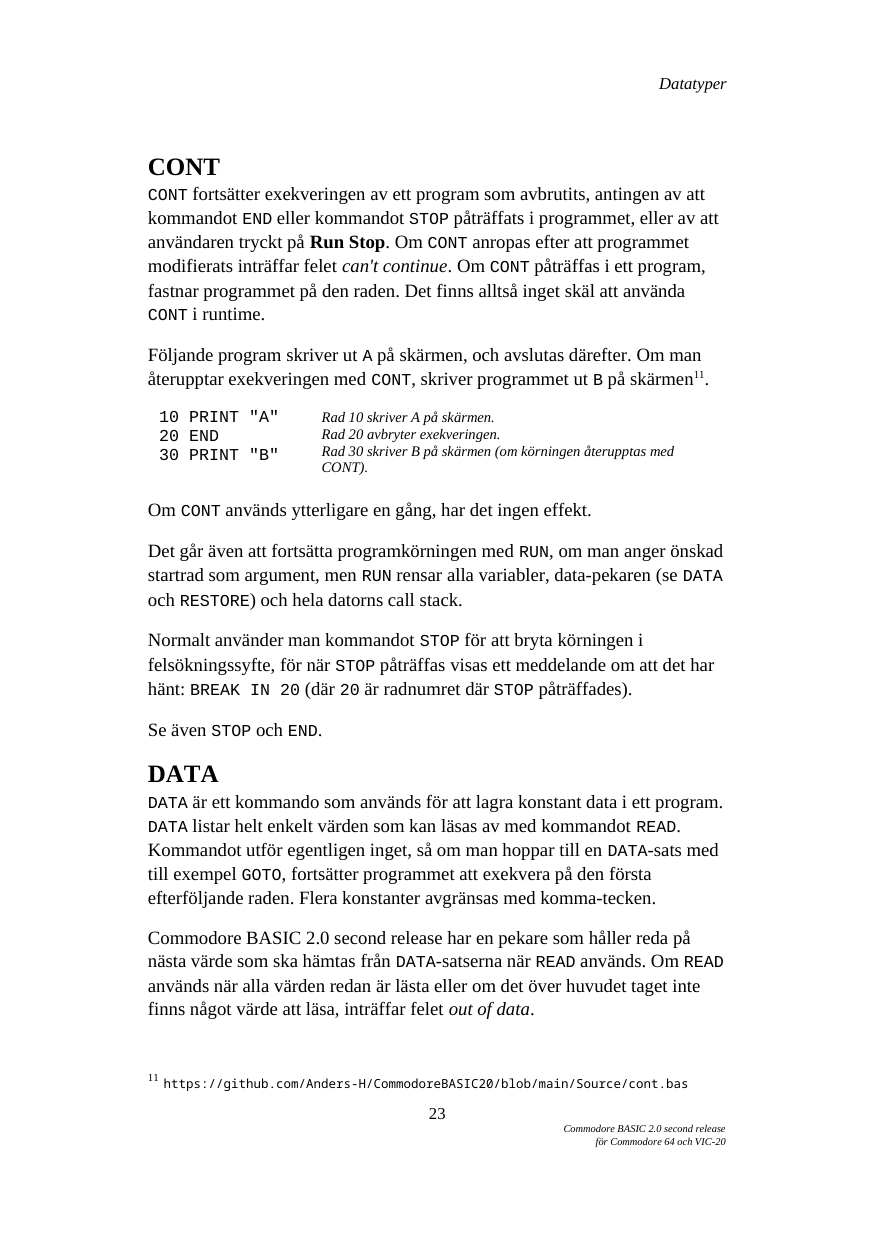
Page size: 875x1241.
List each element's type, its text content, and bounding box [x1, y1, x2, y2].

table_header 10 PRINT "A" 20 END 30 PRINT "B" [148, 409, 310, 476]
subtitle DATA [148, 759, 726, 788]
text Normalt använder man kommandot STOP för att bryta körningen i felsökningssyfte, för när STOP påträffas visas ett meddelande om att det har hänt: BREAK IN 20 (där 20 är radnumret där STOP påträffades). [148, 629, 726, 700]
text Följande program skriver ut A på skärmen, och avslutas därefter. Om man återupptar exekveringen med CONT, skriver programmet ut B på skärmen. [148, 344, 726, 390]
table_header Rad 10 skriver A på skärmen. Rad 20 avbryter exekveringen. Rad 30 skriver B på skärmen (om körningen återupptas med CONT). [310, 409, 726, 476]
text Det går även att fortsätta programkörningen med RUN, om man anger önskad startrad som argument, men RUN rensar alla variabler, data-pekaren (se DATA och RESTORE) och hela datorns call stack. [148, 540, 726, 611]
text CONT fortsätter exekveringen av ett program som avbrutits, antingen av att kommandot END eller kommandot STOP påträffats i programmet, eller av att användaren tryckt på Run Stop. Om CONT anropas efter att programmet modifierats inträffar felet can't continue. Om CONT påträffas i ett program, fastnar programmet på den raden. Det finns alltså inget skäl att använda CONT i runtime. [148, 183, 726, 325]
text Commodore BASIC 2.0 second release har en pekare som håller reda på nästa värde som ska hämtas från DATA-satserna när READ används. Om READ används när alla värden redan är lästa eller om det över huvudet taget inte finns något värde att läsa, inträffar felet out of data. [148, 927, 726, 1019]
subtitle CONT [148, 152, 726, 181]
text Om CONT används ytterligare en gång, har det ingen effekt. [148, 476, 726, 522]
text DATA är ett kommando som används för att lagra konstant data i ett program. DATA listar helt enkelt värden som kan läsas av med kommandot READ. Kommandot utför egentligen inget, så om man hoppar till en DATA-sats med till exempel GOTO, fortsätter programmet att exekvera på den första efterföljande raden. Flera konstanter avgränsas med komma-tecken. [148, 791, 726, 909]
text Se även STOP och END. [148, 719, 726, 741]
